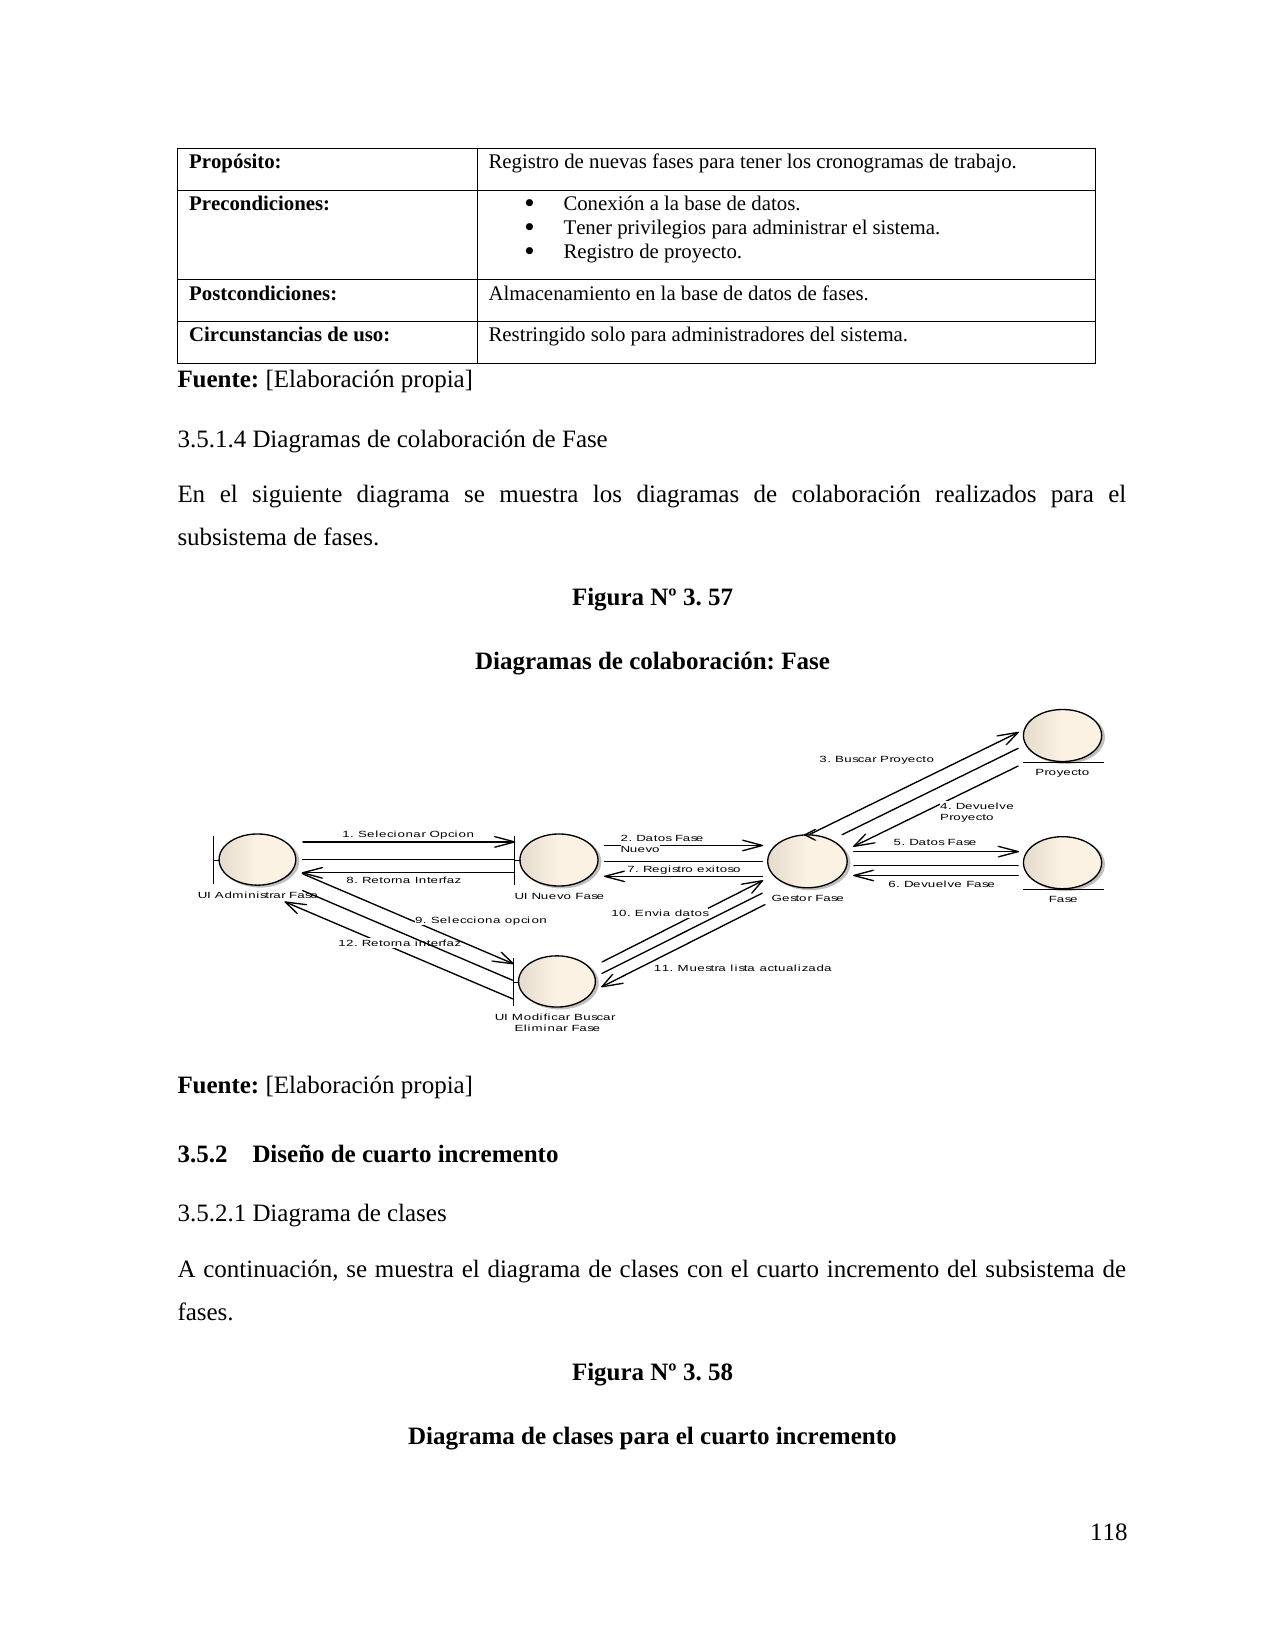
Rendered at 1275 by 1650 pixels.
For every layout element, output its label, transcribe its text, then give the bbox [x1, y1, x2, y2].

text Fuente: [Elaboración propia] [177, 1071, 1127, 1099]
table_cell Restringido solo para administradores del sistema. [478, 322, 1095, 363]
text Fuente: [Elaboración propia] [177, 364, 1127, 393]
table_cell Circunstancias de uso: [178, 322, 477, 363]
table_cell Almacenamiento en la base de datos de fases. [478, 280, 1095, 321]
table_cell Precondiciones: [178, 191, 477, 279]
text En el siguiente diagrama se muestra los diagramas de colaboración realizados para el subsistema de fases. [177, 479, 1127, 551]
table_cell Conexión a la base de datos. Tener privilegios para administrar el sistema. Registro de proyecto. [478, 191, 1095, 279]
text Figura Nº 3. 58 [177, 1357, 1127, 1386]
table_header Propósito: [178, 149, 477, 189]
text A continuación, se muestra el diagrama de clases con el cuarto incremento del subsistema de fases. [177, 1254, 1127, 1326]
subtitle Diagrama de clases [177, 1198, 1127, 1227]
text Figura Nº 3. 57 [177, 582, 1127, 611]
table_cell Postcondiciones: [178, 280, 477, 321]
table_header Registro de nuevas fases para tener los cronogramas de trabajo. [478, 149, 1095, 189]
subtitle Diseño de cuarto incremento [177, 1139, 1127, 1167]
text Diagramas de colaboración: Fase [177, 646, 1127, 675]
text Diagrama de clases para el cuarto incremento [177, 1421, 1127, 1450]
subtitle Diagramas de colaboración de Fase [177, 424, 1127, 452]
